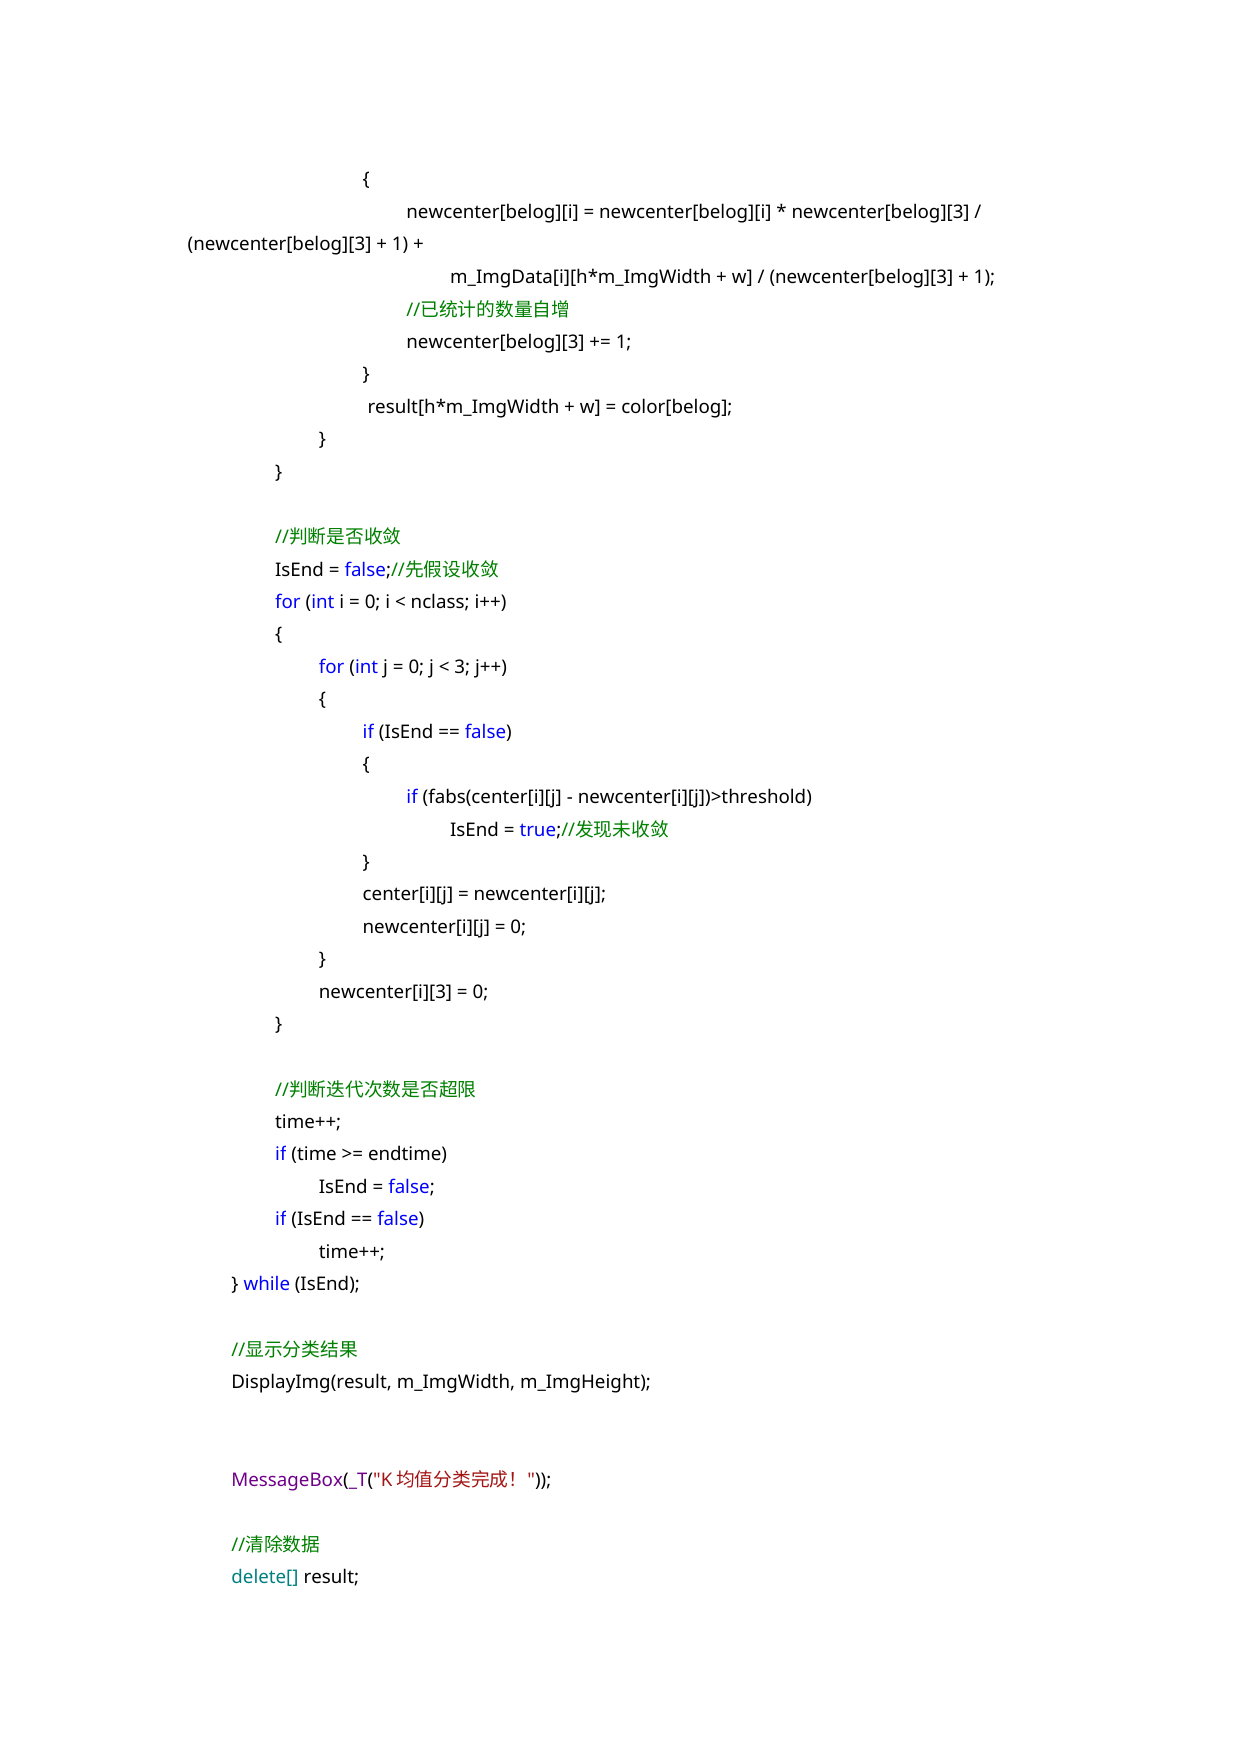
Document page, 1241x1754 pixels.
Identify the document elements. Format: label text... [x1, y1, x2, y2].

text IsEnd = true;//发现未收敛 [187, 812, 1053, 844]
text for (int j = 0; j < 3; j++) [187, 649, 1053, 682]
text { [187, 162, 1053, 194]
text //清除数据 [187, 1527, 1053, 1559]
text time++; [187, 1234, 1053, 1267]
text MessageBox(_T("K均值分类完成！")); [187, 1462, 1053, 1494]
text m_ImgData[i][h*m_ImgWidth + w] / (newcenter[belog][3] + 1); [187, 259, 1053, 292]
text for (int i = 0; i < nclass; i++) [187, 584, 1053, 617]
text } [187, 357, 1053, 389]
text DisplayImg(result, m_ImgWidth, m_ImgHeight); [187, 1364, 1053, 1397]
text IsEnd = false; [187, 1169, 1053, 1202]
text { [187, 682, 1053, 714]
text newcenter[i][3] = 0; [187, 974, 1053, 1007]
text if (fabs(center[i][j] - newcenter[i][j])>threshold) [187, 779, 1053, 812]
text //显示分类结果 [187, 1332, 1053, 1364]
text { [187, 617, 1053, 649]
text newcenter[belog][3] += 1; [187, 324, 1053, 357]
text //判断迭代次数是否超限 [187, 1072, 1053, 1104]
text } [187, 1007, 1053, 1039]
text } while (IsEnd); [187, 1267, 1053, 1299]
text //已统计的数量自增 [187, 292, 1053, 324]
text } [187, 942, 1053, 974]
text if (IsEnd == false) [187, 1202, 1053, 1234]
text result[h*m_ImgWidth + w] = color[belog]; [187, 389, 1053, 422]
text { [187, 747, 1053, 779]
text if (IsEnd == false) [187, 714, 1053, 747]
text } [187, 422, 1053, 454]
text if (time >= endtime) [187, 1137, 1053, 1169]
text newcenter[belog][i] = newcenter[belog][i] * newcenter[belog][3] / (newcenter[belog][3] + 1) + [187, 194, 1053, 259]
text time++; [187, 1104, 1053, 1137]
text delete[] result; [187, 1559, 1053, 1592]
text } [187, 454, 1053, 487]
text newcenter[i][j] = 0; [187, 909, 1053, 942]
text //判断是否收敛 [187, 519, 1053, 552]
text IsEnd = false;//先假设收敛 [187, 552, 1053, 584]
text center[i][j] = newcenter[i][j]; [187, 877, 1053, 909]
text } [187, 844, 1053, 877]
